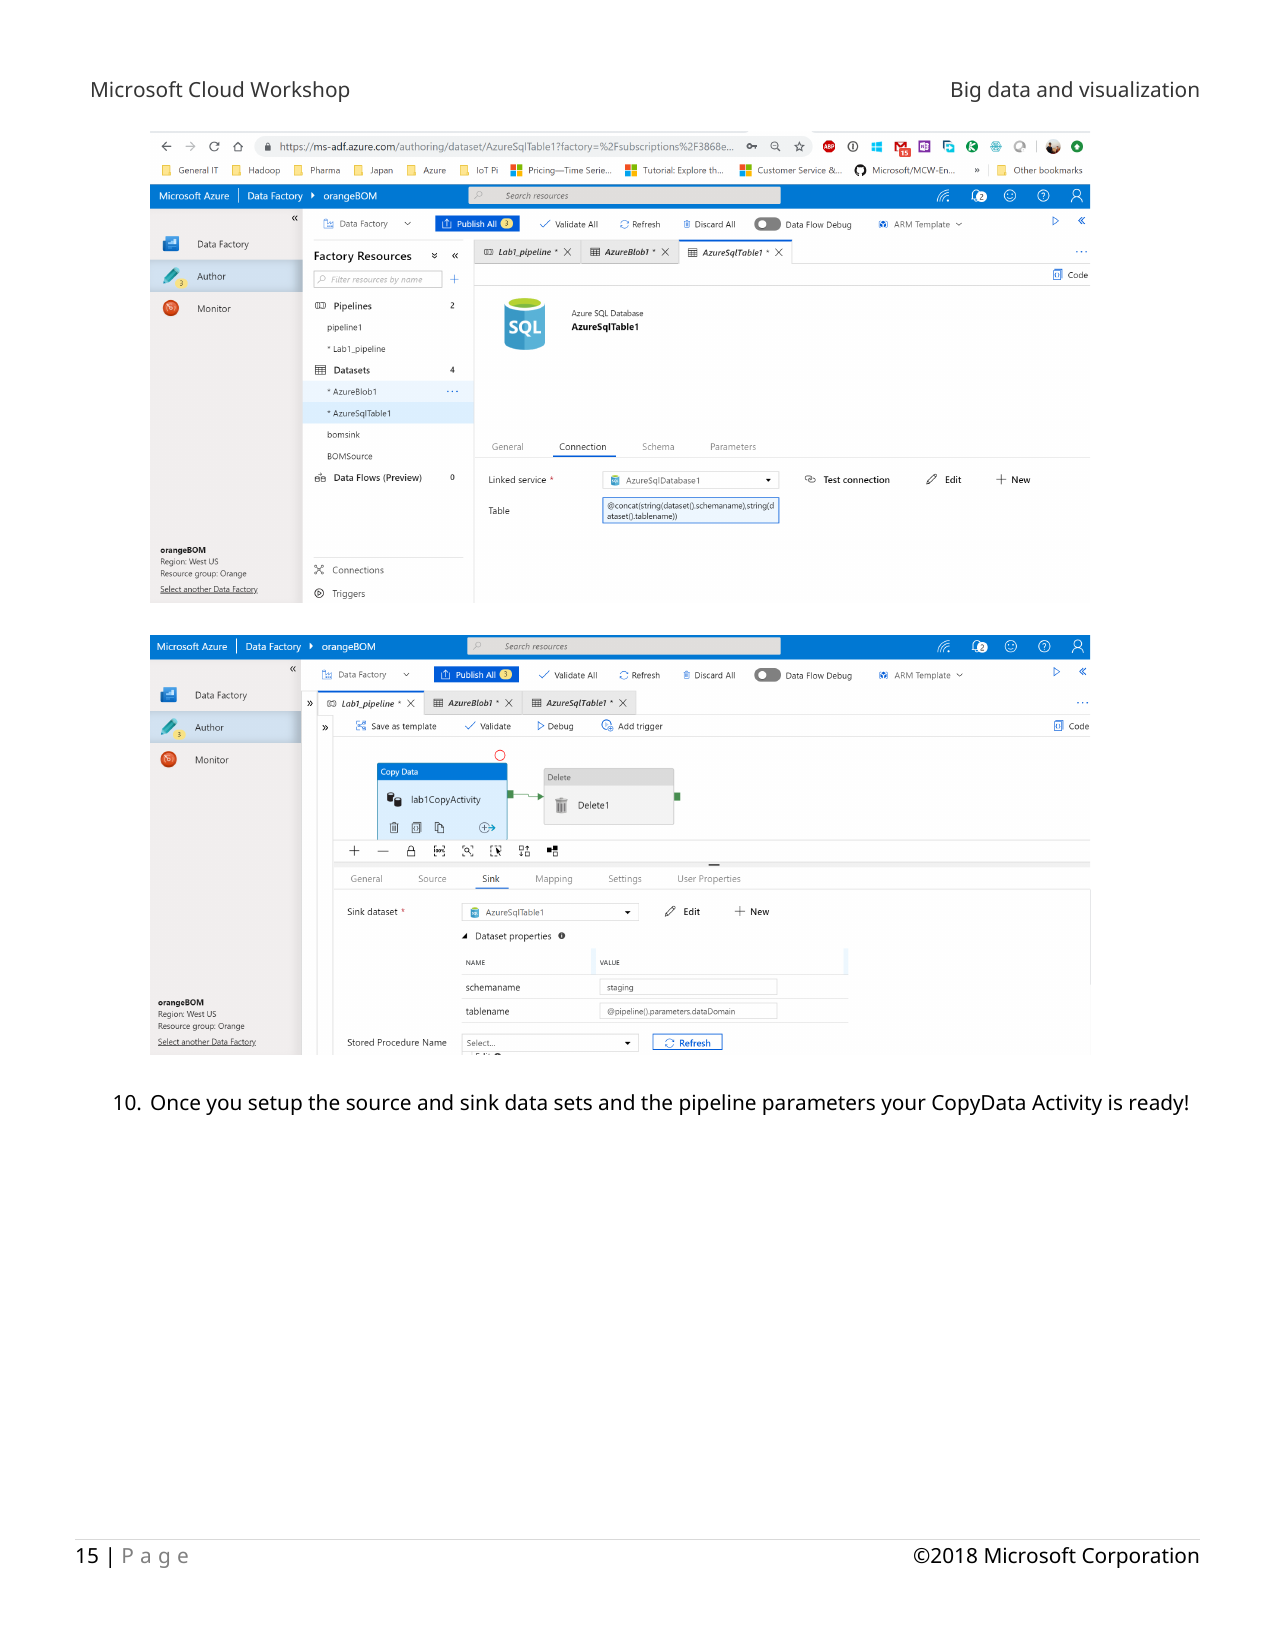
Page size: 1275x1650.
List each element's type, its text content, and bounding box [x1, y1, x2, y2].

picture [150, 131, 1091, 603]
list Once you setup the source and sink data sets and the pipeline parameters your CopyData Activity is ready! [112, 1088, 1200, 1116]
picture [150, 635, 1091, 1055]
